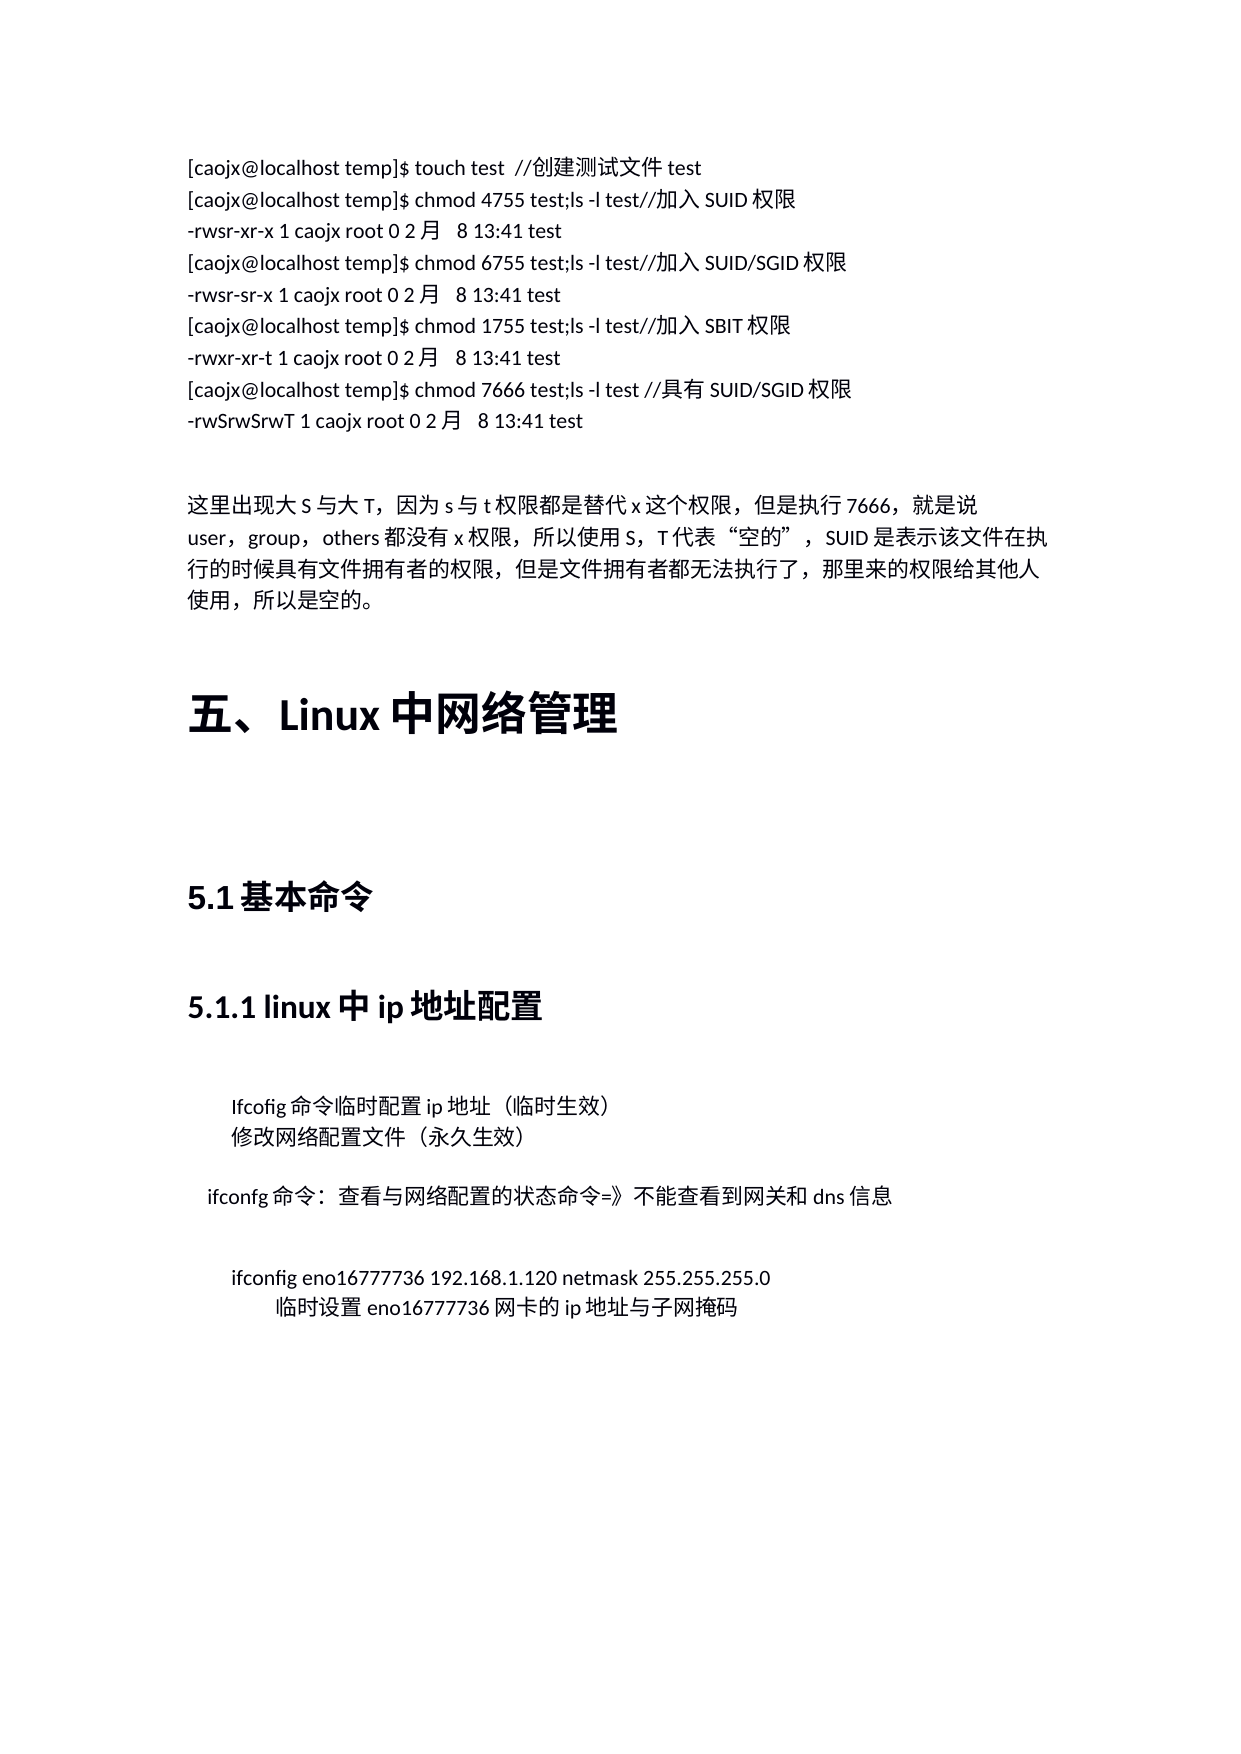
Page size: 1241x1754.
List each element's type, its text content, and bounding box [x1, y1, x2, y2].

list 修改网络配置文件（永久生效） [187, 1120, 1053, 1152]
list 这里出现大S与大T，因为s与t权限都是替代x这个权限，但是执行7666，就是说user，group，others都没有x权限，所以使用S，T代表“空的”，SUID是表示该文件在执行的时候具有文件拥有者的权限，但是文件拥有者都无法执行了，那里来的权限给其他人使用，所以是空的。 [187, 488, 1053, 615]
list [caojx@localhost temp]$ chmod 7666 test;ls -l test //具有SUID/SGID权限 [187, 372, 1053, 403]
list [caojx@localhost temp]$ chmod 4755 test;ls -l test//加入SUID权限 [187, 182, 1053, 213]
list Ifcofig命令临时配置ip地址（临时生效） [187, 1089, 1053, 1120]
text 5.1.1 linux中ip地址配置 [187, 980, 1053, 1028]
list ifconfg命令：查看与网络配置的状态命令=》不能查看到网关和dns信息 [187, 1179, 1053, 1210]
list -rwsr-xr-x 1 caojx root 0 2月 8 13:41 test [187, 213, 1053, 245]
list -rwxr-xr-t 1 caojx root 0 2月 8 13:41 test [187, 340, 1053, 372]
text 五、Linux中网络管理 [187, 677, 1053, 743]
list [caojx@localhost temp]$ chmod 6755 test;ls -l test//加入SUID/SGID权限 [187, 245, 1053, 277]
list 临时设置eno16777736 网卡的ip地址与子网掩码 [231, 1290, 1053, 1322]
list -rwSrwSrwT 1 caojx root 0 2月 8 13:41 test [187, 403, 1053, 435]
list ifconfig eno16777736 192.168.1.120 netmask 255.255.255.0 [187, 1264, 1053, 1290]
list -rwsr-sr-x 1 caojx root 0 2月 8 13:41 test [187, 277, 1053, 308]
text 5.1基本命令 [187, 871, 1053, 919]
list [caojx@localhost temp]$ touch test //创建测试文件test [187, 150, 1053, 182]
list [caojx@localhost temp]$ chmod 1755 test;ls -l test//加入SBIT权限 [187, 308, 1053, 340]
